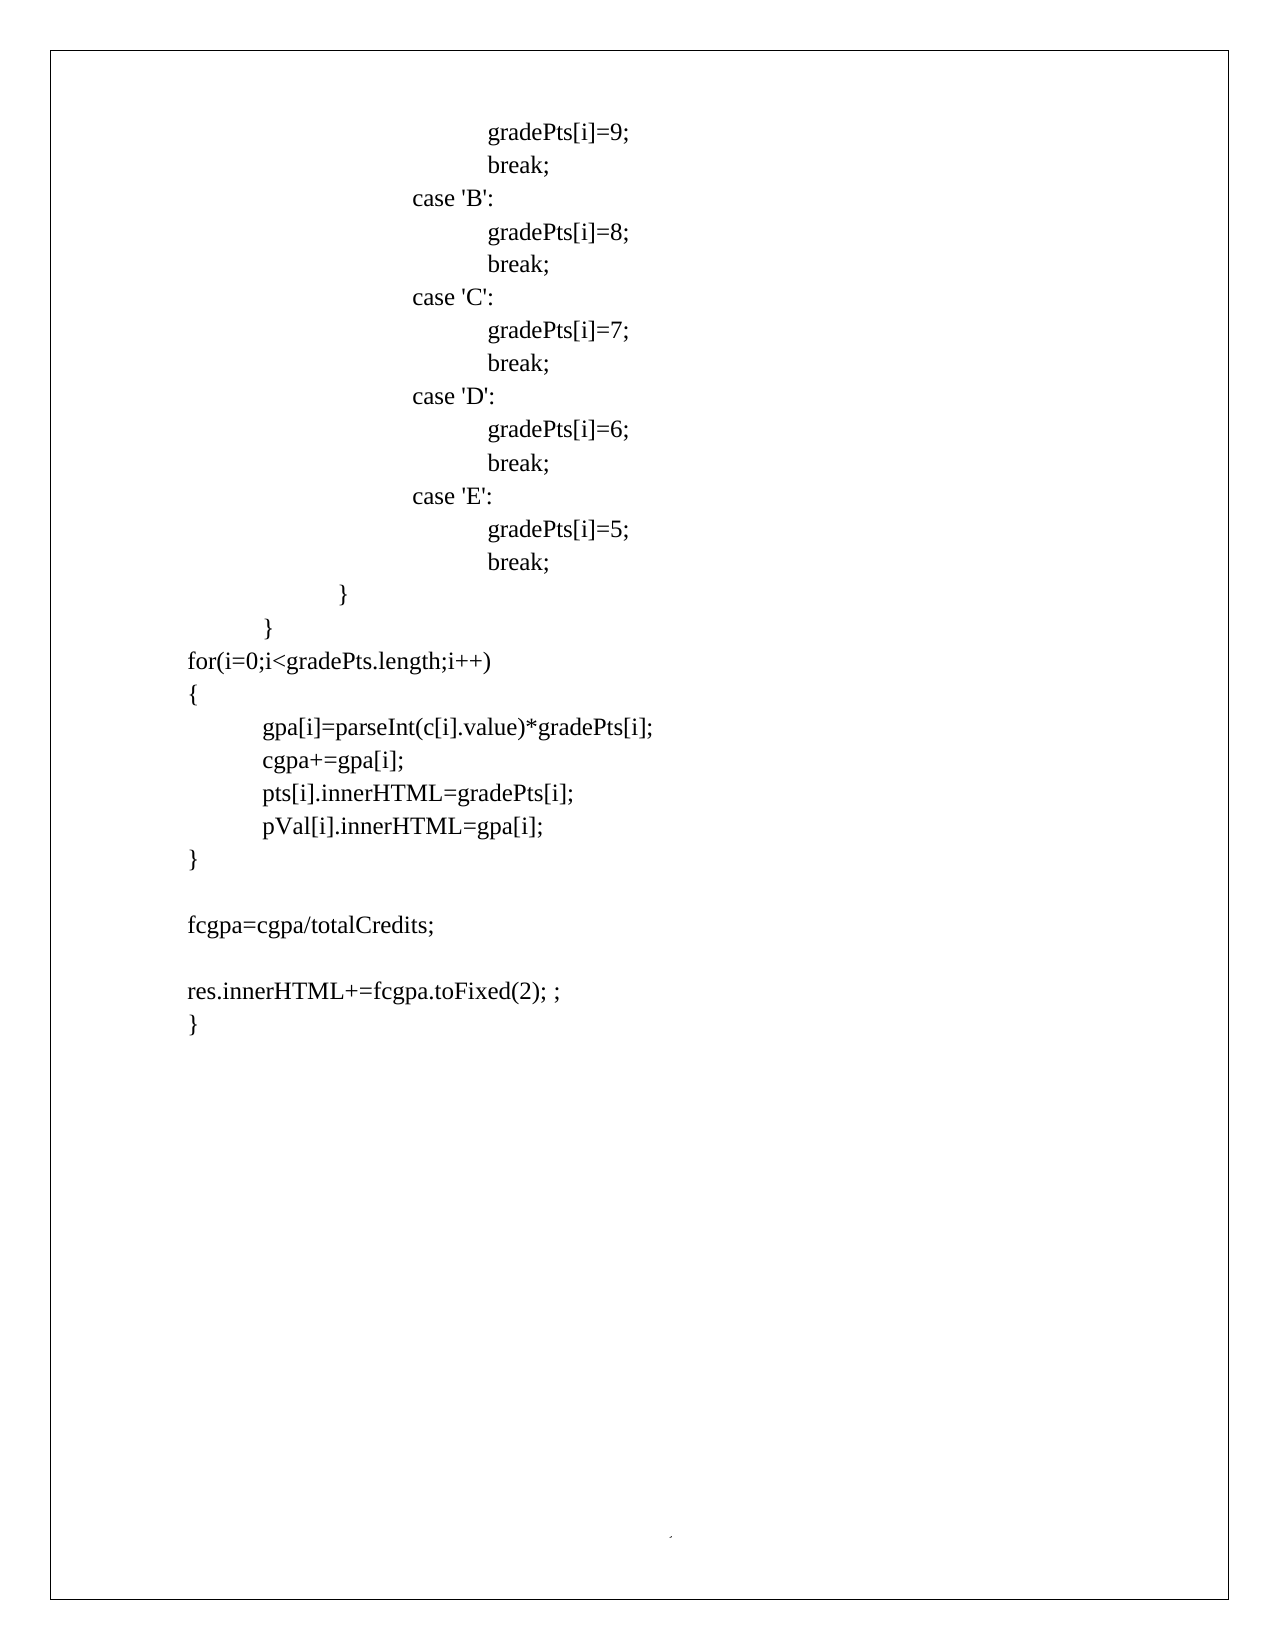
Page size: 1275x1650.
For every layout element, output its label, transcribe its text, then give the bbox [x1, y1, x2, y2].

text } [262, 613, 1228, 642]
text fcgpa=cgpa/totalCredits; [187, 910, 1228, 939]
text { [187, 679, 1228, 708]
text } [337, 580, 1228, 609]
text gradePts[i]=5; break; [487, 514, 631, 576]
text case 'E': [412, 481, 1228, 510]
text } [187, 844, 1228, 873]
text gradePts[i]=9; break; [487, 117, 631, 179]
text case 'C': [412, 283, 1228, 311]
text case 'B': [412, 183, 1228, 212]
text gradePts[i]=6; break; [487, 414, 631, 476]
text } [187, 1009, 1228, 1038]
text gpa[i]=parseInt(c[i].value)*gradePts[i]; cgpa+=gpa[i]; pts[i].innerHTML=gradePts[i]; pVal[i].innerHTML=gpa[i]; [262, 712, 675, 840]
text res.innerHTML+=fcgpa.toFixed(2); ; [187, 976, 1228, 1005]
text case 'D': [412, 382, 1228, 410]
text for(i=0;i<gradePts.length;i++) [187, 646, 1228, 675]
text gradePts[i]=7; break; [487, 316, 631, 377]
text gradePts[i]=8; break; [487, 217, 631, 278]
